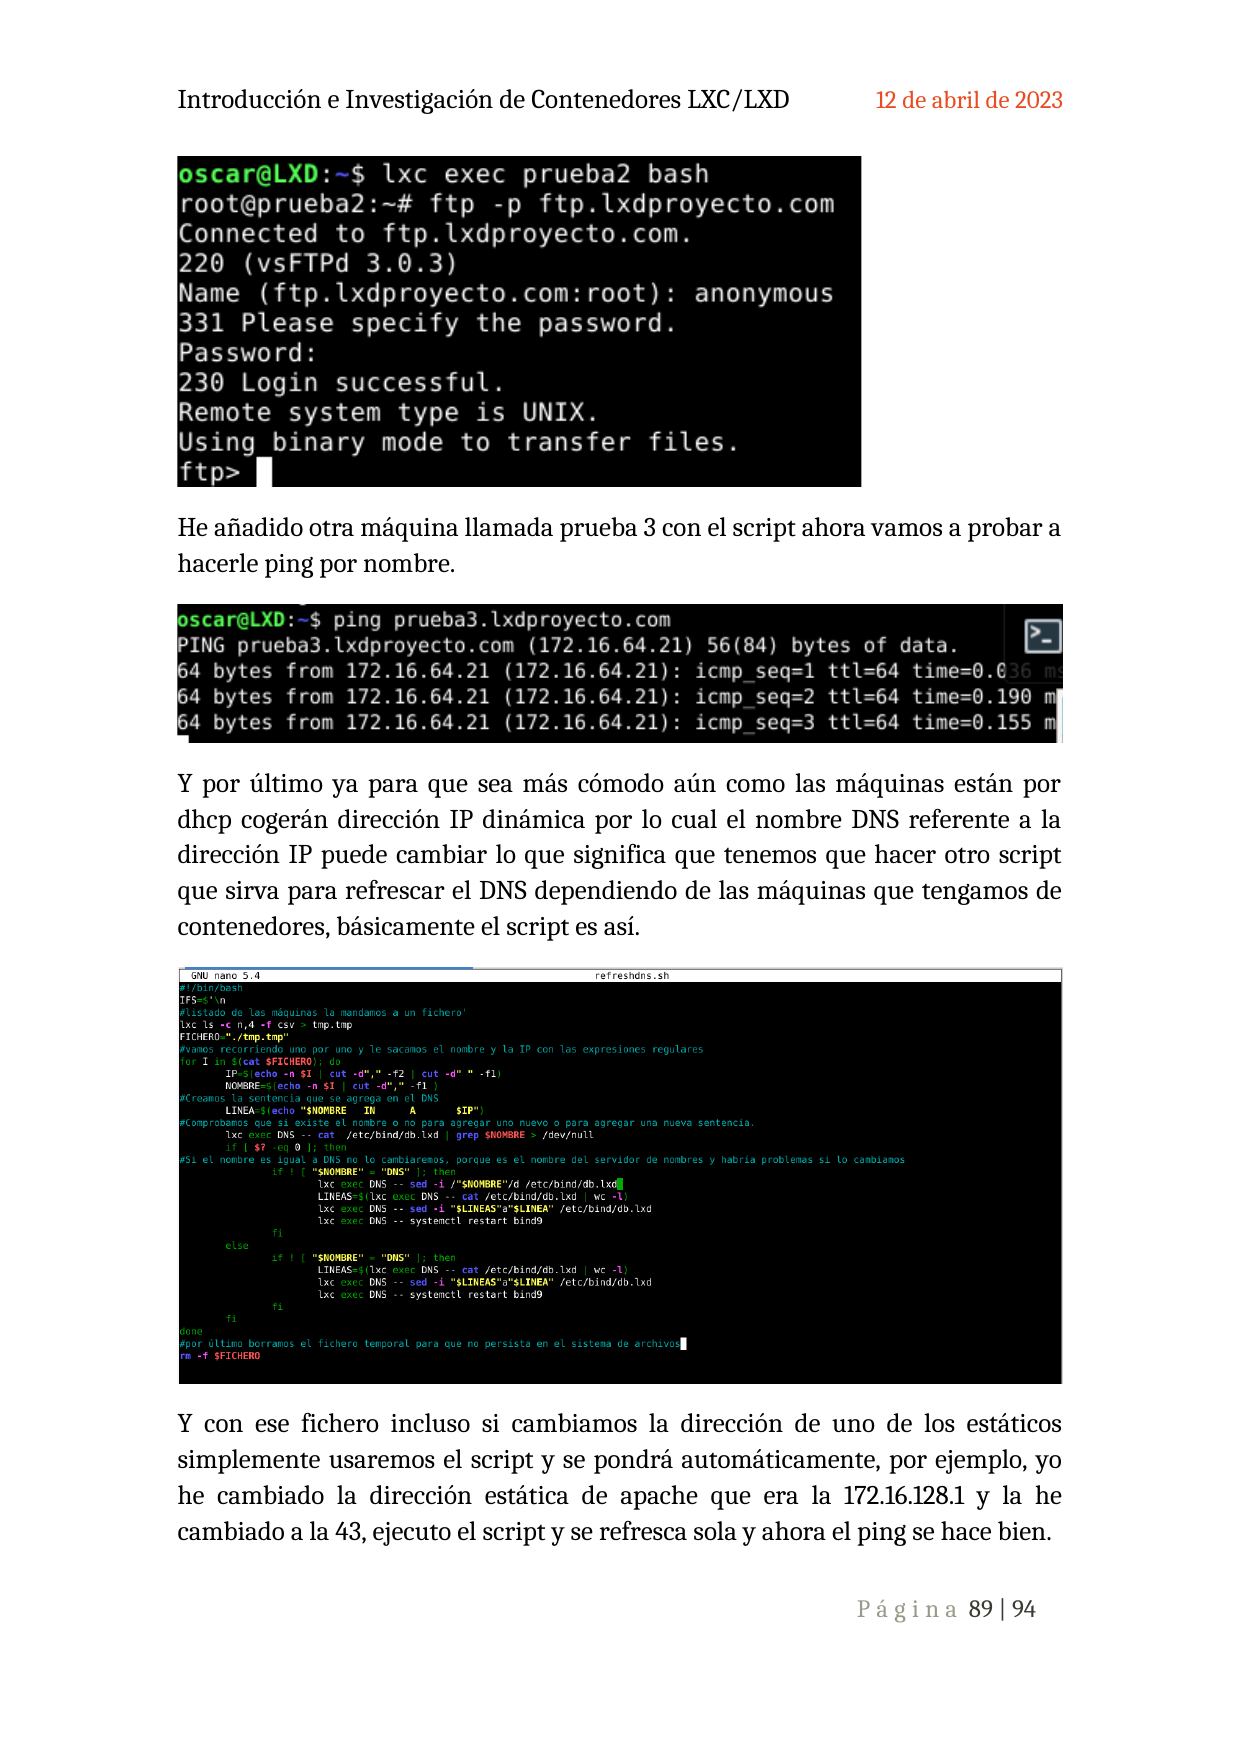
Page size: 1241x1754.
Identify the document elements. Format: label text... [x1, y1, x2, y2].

text Y por último ya para que sea más cómodo aún como las máquinas están por dhcp cogerán dirección IP dinámica por lo cual el nombre DNS referente a la dirección IP puede cambiar lo que significa que tenemos que hacer otro script que sirva para refrescar el DNS dependiendo de las máquinas que tengamos de contenedores, básicamente el script es así. [177, 768, 1063, 942]
picture [177, 156, 862, 487]
picture [177, 604, 1063, 743]
text He añadido otra máquina llamada prueba 3 con el script ahora vamos a probar a hacerle ping por nombre. [177, 512, 1063, 579]
picture [177, 967, 1063, 1384]
text Y con ese fichero incluso si cambiamos la dirección de uno de los estáticos simplemente usaremos el script y se pondrá automáticamente, por ejemplo, yo he cambiado la dirección estática de apache que era la 172.16.128.1 y la he cambiado a la 43, ejecuto el script y se refresca sola y ahora el ping se hace bien. [177, 1408, 1063, 1547]
